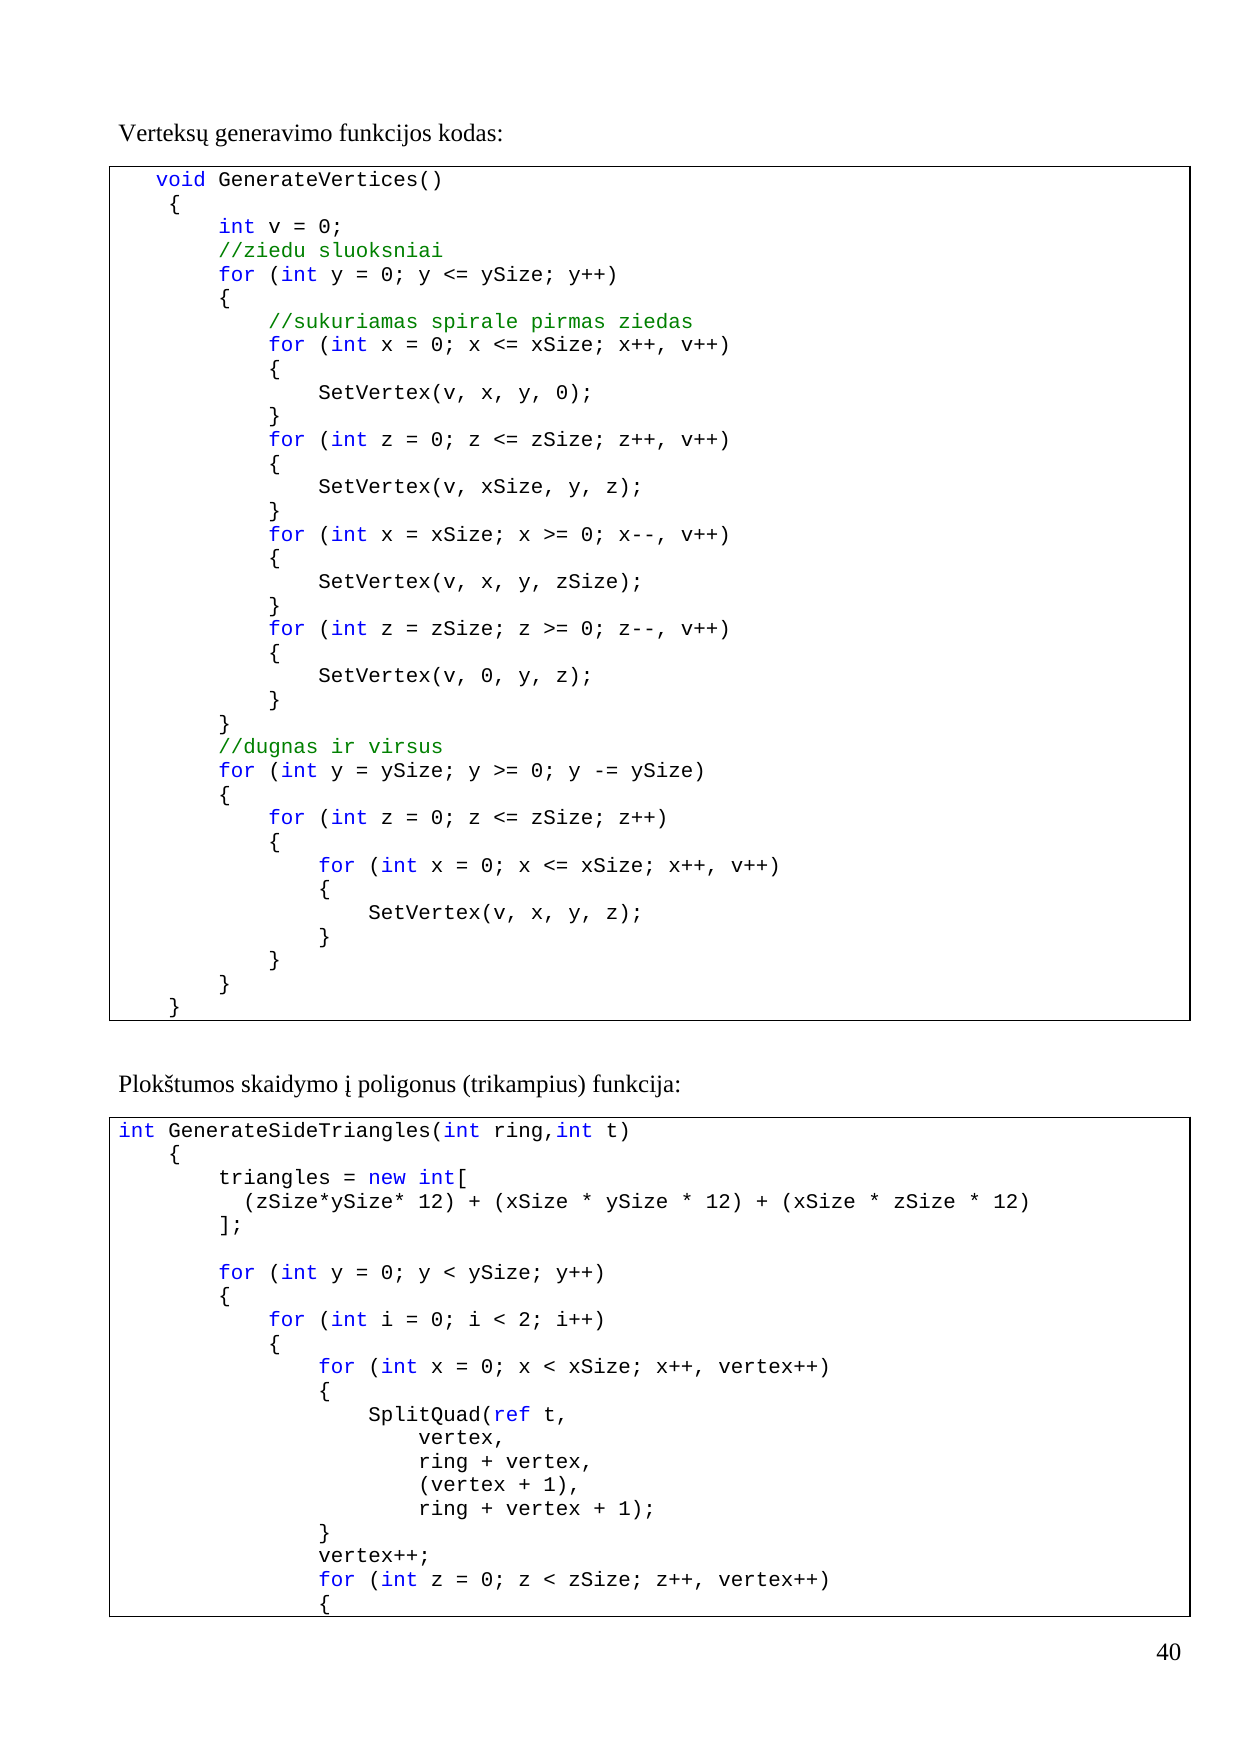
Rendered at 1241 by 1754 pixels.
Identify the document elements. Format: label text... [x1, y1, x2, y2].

text { [118, 453, 1181, 476]
text ring + vertex + 1); [118, 1498, 1181, 1522]
text { [118, 1285, 1181, 1309]
text vertex, [118, 1427, 1181, 1451]
text } [118, 713, 1181, 736]
text ring + vertex, [118, 1451, 1181, 1474]
text SetVertex(v, x, y, z); [118, 902, 1181, 926]
text } [118, 405, 1181, 429]
text triangles = new int[ [118, 1167, 1181, 1191]
text SetVertex(v, x, y, zSize); [118, 571, 1181, 594]
text } [118, 689, 1181, 713]
text for (int x = 0; x <= xSize; x++, v++) [118, 855, 1181, 878]
text } [118, 594, 1181, 618]
text SetVertex(v, xSize, y, z); [118, 476, 1181, 500]
text } [110, 993, 1189, 1020]
text int GenerateSideTriangles(int ring,int t) [110, 1118, 1189, 1143]
text SplitQuad(ref t, [118, 1403, 1181, 1427]
text void GenerateVertices() [110, 167, 1189, 193]
text for (int x = 0; x < xSize; x++, vertex++) [118, 1356, 1181, 1380]
text for (int z = 0; z < zSize; z++, vertex++) [118, 1569, 1181, 1589]
text vertex++; [118, 1545, 1181, 1569]
text { [118, 547, 1181, 571]
text //ziedu sluoksniai [118, 240, 1181, 263]
text for (int y = 0; y <= ySize; y++) [118, 263, 1181, 287]
text } [118, 973, 1181, 993]
text { [118, 193, 1181, 216]
text //sukuriamas spirale pirmas ziedas [118, 311, 1181, 334]
text (zSize*ySize* 12) + (xSize * ySize * 12) + (xSize * zSize * 12) [118, 1191, 1181, 1214]
text for (int i = 0; i < 2; i++) [118, 1309, 1181, 1333]
text } [118, 949, 1181, 973]
text ]; [118, 1214, 1181, 1238]
text for (int y = ySize; y >= 0; y -= ySize) [118, 760, 1181, 784]
text { [118, 358, 1181, 382]
text for (int z = 0; z <= zSize; z++, v++) [118, 429, 1181, 453]
text } [118, 1522, 1181, 1545]
text } [118, 926, 1181, 949]
text (vertex + 1), [118, 1474, 1181, 1498]
text int v = 0; [118, 216, 1181, 240]
text { [118, 287, 1181, 311]
text Plokštumos skaidymo į poligonus (trikampius) funkcija: [118, 1069, 1181, 1098]
text { [118, 831, 1181, 855]
text for (int z = 0; z <= zSize; z++) [118, 807, 1181, 831]
text for (int z = zSize; z >= 0; z--, v++) [118, 618, 1181, 642]
text SetVertex(v, x, y, 0); [118, 382, 1181, 405]
text { [110, 1589, 1189, 1616]
text for (int y = 0; y < ySize; y++) [118, 1262, 1181, 1285]
text { [118, 642, 1181, 666]
text //dugnas ir virsus [118, 736, 1181, 760]
text for (int x = xSize; x >= 0; x--, v++) [118, 524, 1181, 547]
text { [118, 784, 1181, 807]
text { [118, 1333, 1181, 1356]
text SetVertex(v, 0, y, z); [118, 666, 1181, 689]
text for (int x = 0; x <= xSize; x++, v++) [118, 334, 1181, 358]
text Verteksų generavimo funkcijos kodas: [118, 118, 1181, 147]
text { [118, 878, 1181, 902]
text { [118, 1143, 1181, 1167]
text } [118, 500, 1181, 524]
text { [118, 1380, 1181, 1403]
